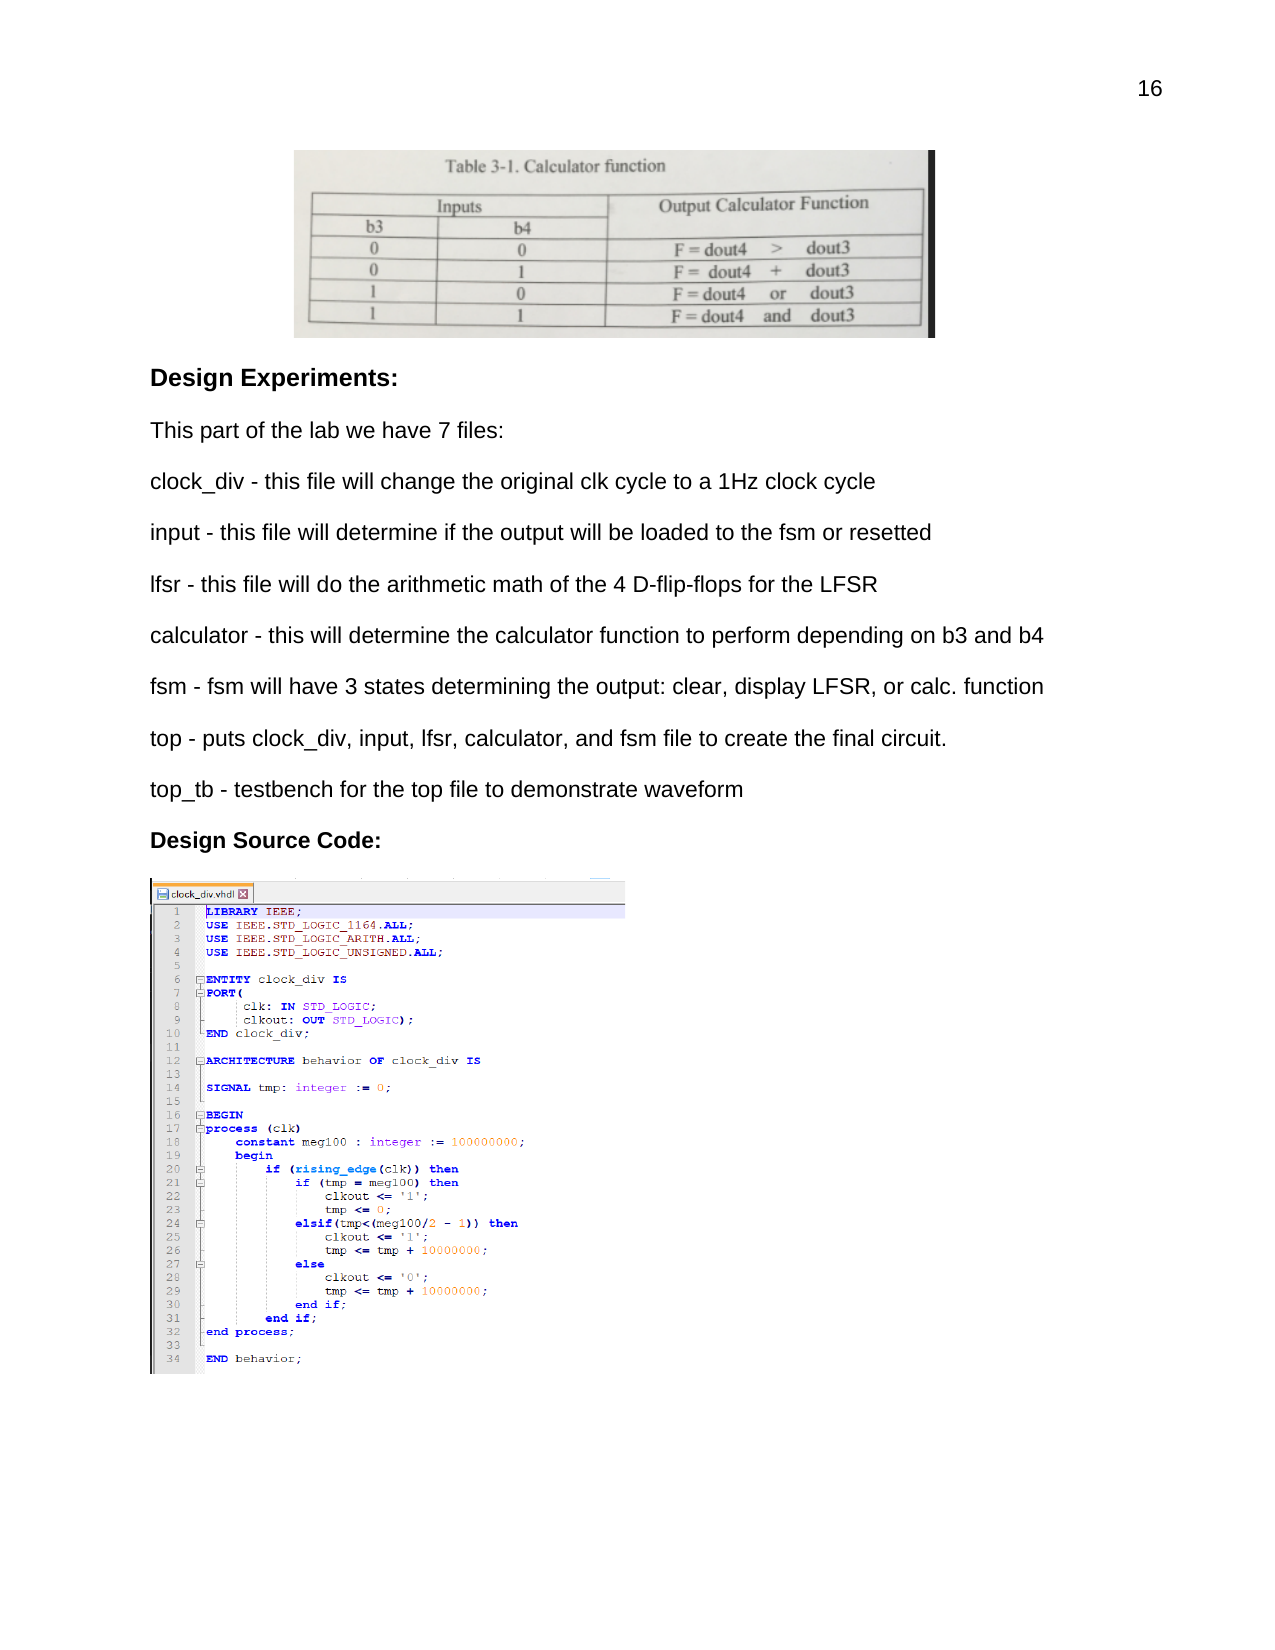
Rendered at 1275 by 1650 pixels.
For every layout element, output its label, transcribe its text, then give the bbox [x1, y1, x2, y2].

text Design Source Code: [150, 827, 1162, 854]
text top_tb - testbench for the top file to demonstrate waveform [150, 776, 1162, 802]
picture [293, 150, 936, 338]
text fsm - fsm will have 3 states determining the output: clear, display LFSR, or calc. function [150, 673, 1162, 700]
text This part of the lab we have 7 files: [150, 417, 1162, 443]
picture [150, 878, 625, 1374]
text clock_div - this file will change the original clk cycle to a 1Hz clock cycle [150, 468, 1162, 494]
text input - this file will determine if the output will be loaded to the fsm or resetted [150, 519, 1162, 546]
text top - puts clock_div, input, lfsr, calculator, and fsm file to create the final circuit. [150, 725, 1162, 751]
text calculator - this will determine the calculator function to perform depending on b3 and b4 [150, 622, 1162, 648]
text lfsr - this file will do the arithmetic math of the 4 D-flip-flops for the LFSR [150, 571, 1162, 597]
text Design Experiments: [150, 363, 1162, 392]
